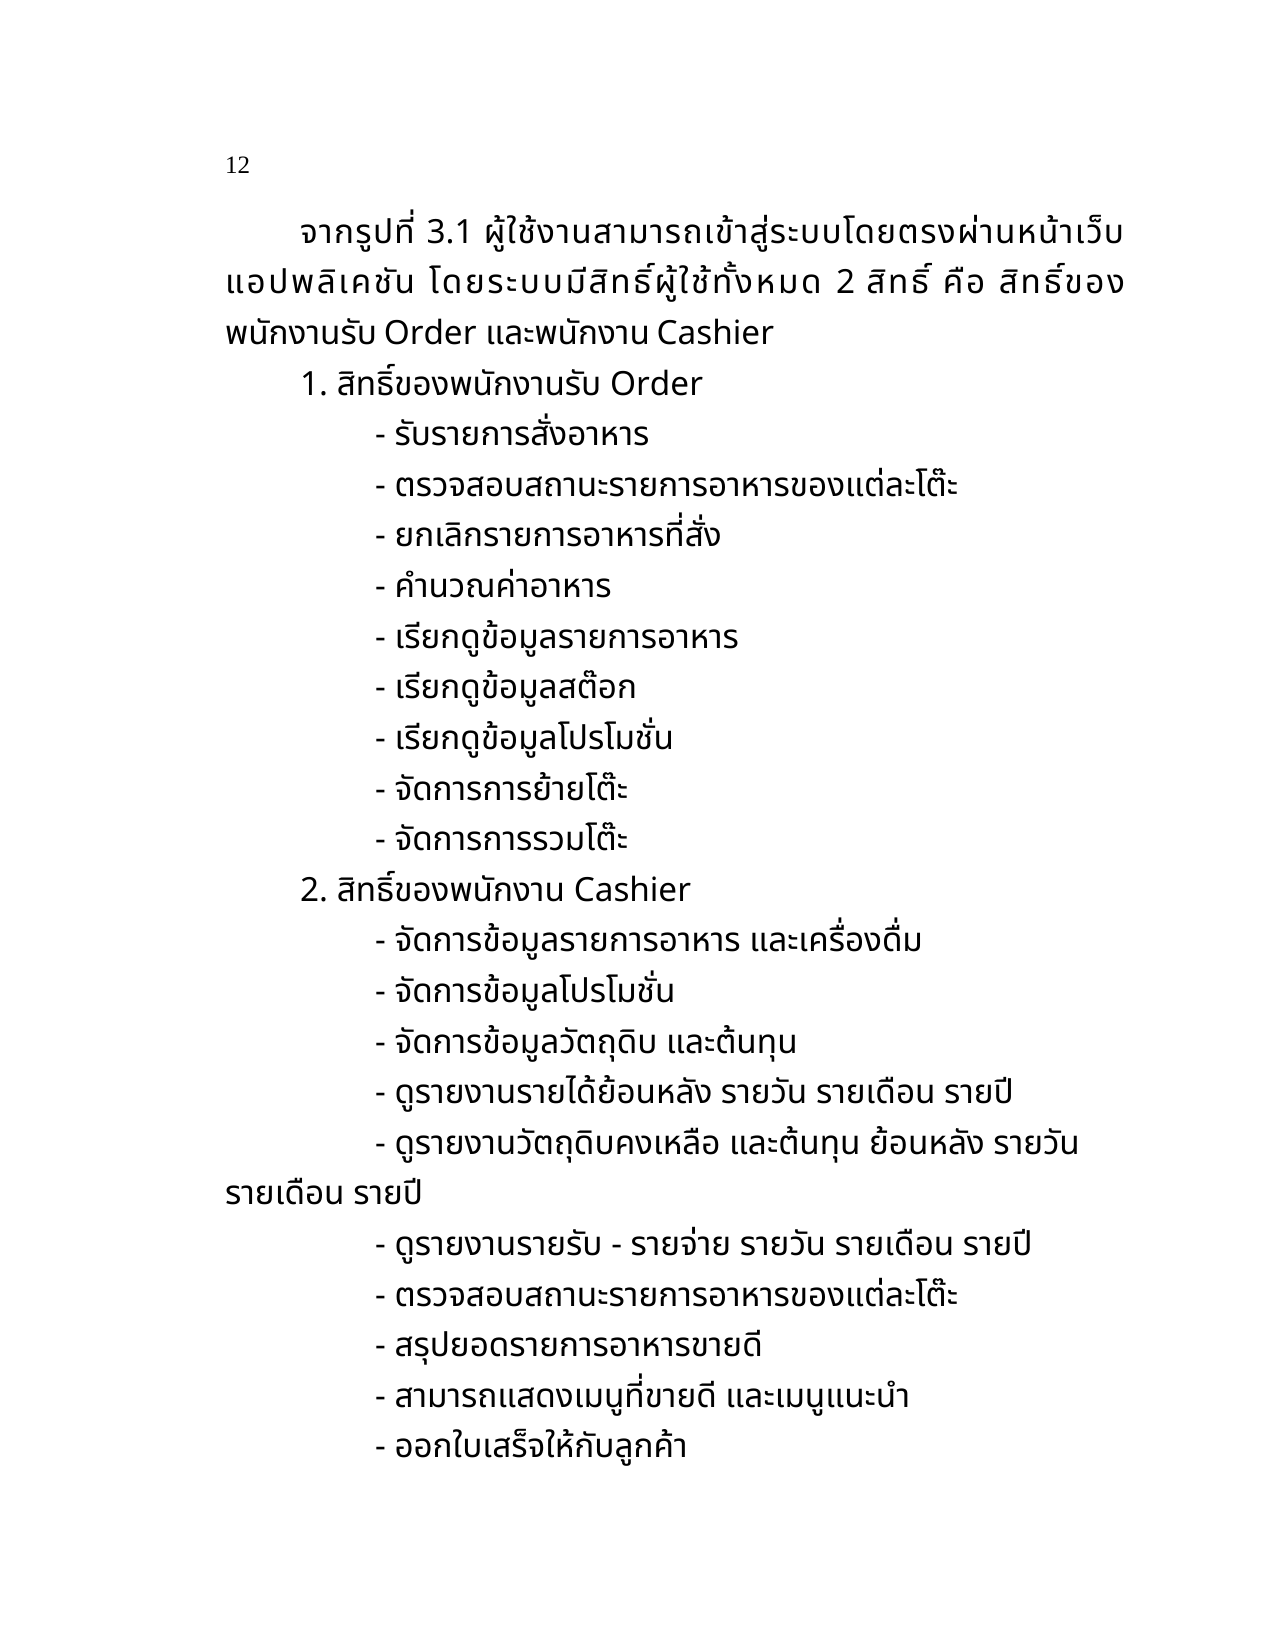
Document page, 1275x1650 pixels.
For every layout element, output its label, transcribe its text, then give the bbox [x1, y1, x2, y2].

text - เรียกดูข้อมูลรายการอาหาร [225, 612, 1125, 663]
text จากรูปที่ 3.1 ผู้ใช้งานสามารถเข้าสู่ระบบโดยตรงผ่านหน้าเว็บแอปพลิเคชัน โดยระบบมีสิทธิ์ผู้ใช้ทั้งหมด 2 สิทธิ์ คือ สิทธิ์ของพนักงานรับOrder และพนักงานCashier [225, 207, 1125, 359]
text - ดูรายงานรายได้ย้อนหลัง รายวัน รายเดือน รายปี [225, 1068, 1125, 1119]
text - จัดการการรวมโต๊ะ [225, 815, 1125, 866]
text - จัดการข้อมูลโปรโมชั่น [225, 967, 1125, 1017]
text - คำนวณค่าอาหาร [225, 562, 1125, 612]
text - จัดการการย้ายโต๊ะ [225, 764, 1125, 815]
text - ออกใบเสร็จให้กับลูกค้า [225, 1422, 1125, 1473]
text - สรุปยอดรายการอาหารขายดี [225, 1321, 1125, 1372]
text 2. สิทธิ์ของพนักงาน Cashier [225, 866, 1125, 916]
text - ดูรายงานวัตถุดิบคงเหลือ และต้นทุน ย้อนหลัง รายวัน รายเดือน รายปี [225, 1119, 1125, 1220]
text - สามารถแสดงเมนูที่ขายดี และเมนูแนะนำ [225, 1372, 1125, 1422]
text - เรียกดูข้อมูลสต๊อก [225, 663, 1125, 714]
text 1. สิทธิ์ของพนักงานรับ Order [225, 359, 1125, 410]
text - จัดการข้อมูลรายการอาหาร และเครื่องดื่ม [225, 916, 1125, 967]
text - ตรวจสอบสถานะรายการอาหารของแต่ละโต๊ะ [225, 1270, 1125, 1321]
text - เรียกดูข้อมูลโปรโมชั่น [225, 714, 1125, 764]
text - จัดการข้อมูลวัตถุดิบ และต้นทุน [225, 1017, 1125, 1068]
text - ตรวจสอบสถานะรายการอาหารของแต่ละโต๊ะ [225, 461, 1125, 511]
text - ยกเลิกรายการอาหารที่สั่ง [225, 511, 1125, 562]
text - ดูรายงานรายรับ - รายจ่าย รายวัน รายเดือน รายปี [225, 1220, 1125, 1270]
text - รับรายการสั่งอาหาร [225, 410, 1125, 461]
